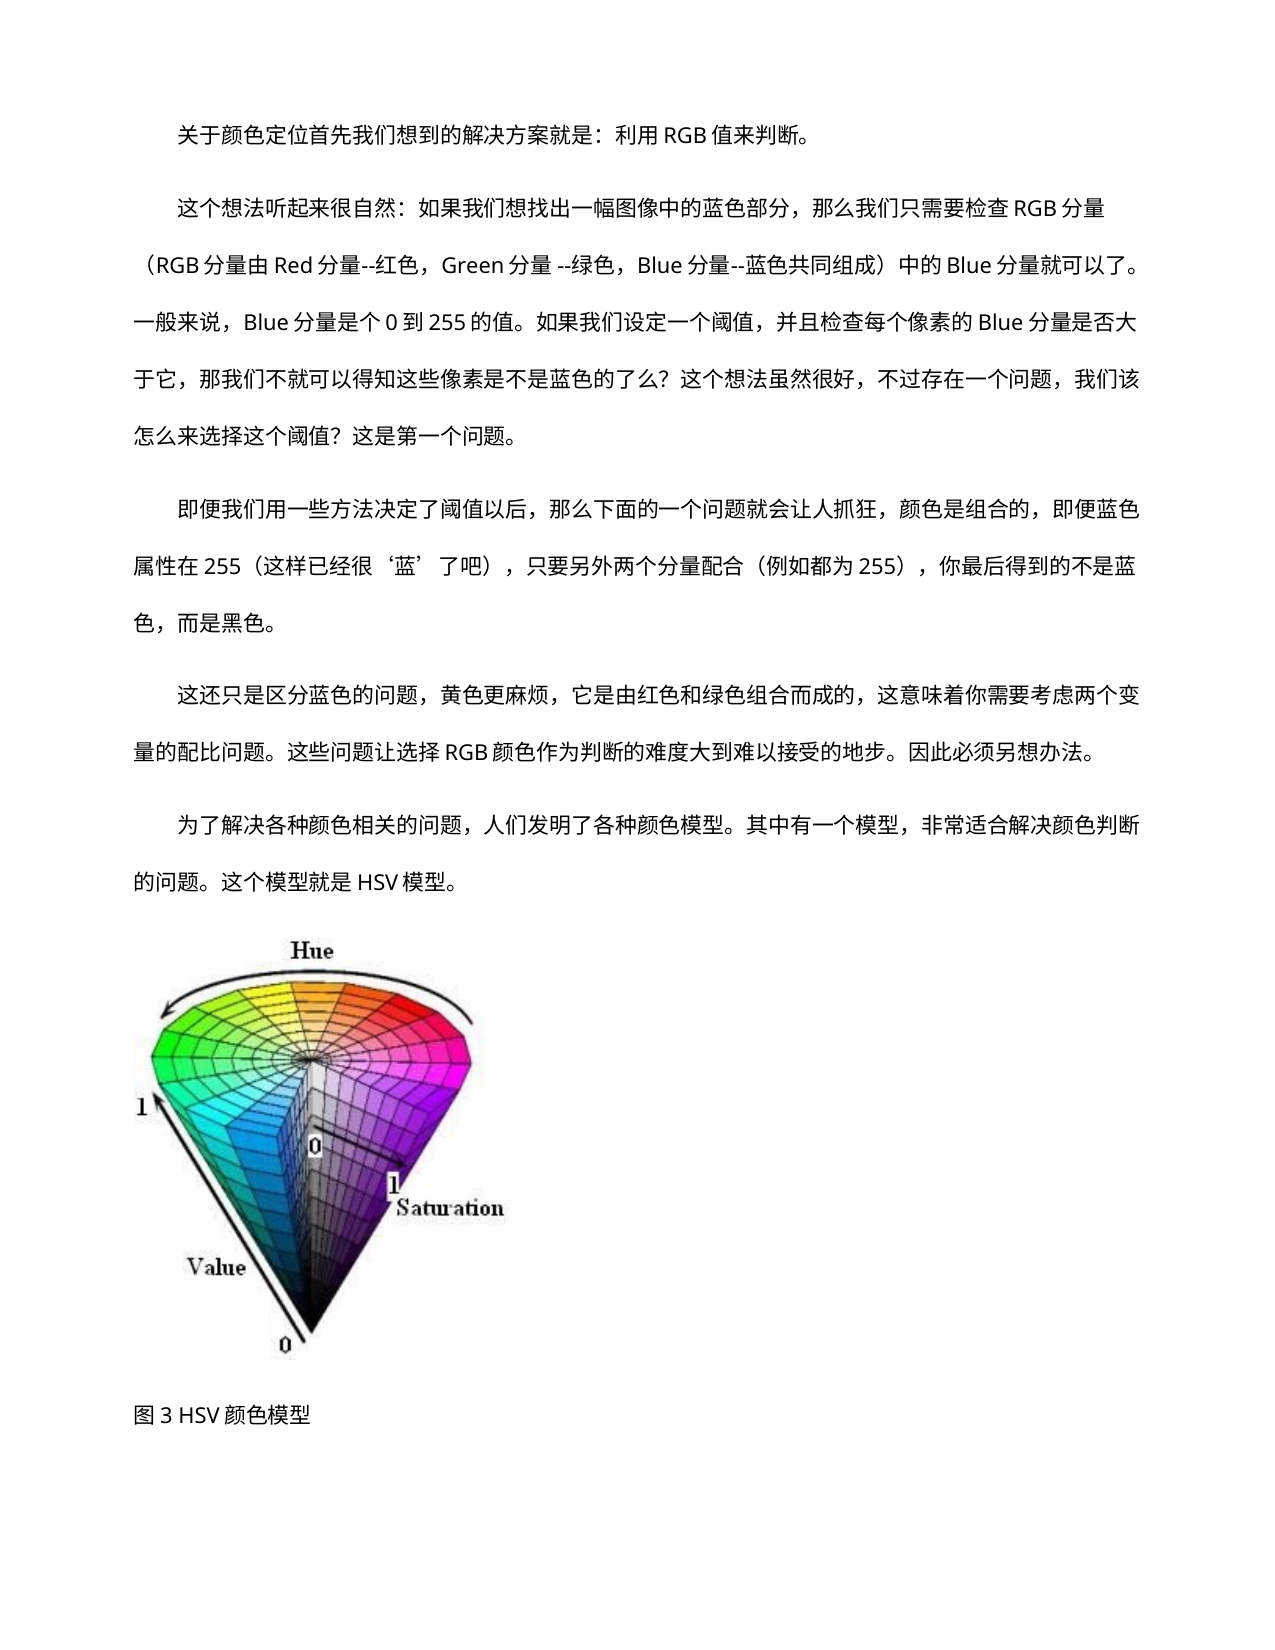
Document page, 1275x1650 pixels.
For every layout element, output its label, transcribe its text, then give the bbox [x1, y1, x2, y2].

text 图3 HSV颜色模型 [134, 1398, 1141, 1430]
text 这个想法听起来很自然：如果我们想找出一幅图像中的蓝色部分，那么我们只需要检查RGB分量（RGB分量由Red分量--红色，Green分量 --绿色，Blue分量--蓝色共同组成）中的Blue分量就可以了。一般来说，Blue分量是个0到255的值。如果我们设定一个阈值，并且检查每个像素的Blue分量是否大于它，那我们不就可以得知这些像素是不是蓝色的了么？这个想法虽然很好，不过存在一个问题，我们该怎么来选择这个阈值？这是第一个问题。 [134, 191, 1141, 451]
text 为了解决各种颜色相关的问题，人们发明了各种颜色模型。其中有一个模型，非常适合解决颜色判断的问题。这个模型就是HSV模型。 [134, 808, 1141, 897]
text 关于颜色定位首先我们想到的解决方案就是：利用RGB值来判断。 [134, 118, 1141, 150]
picture [133, 938, 512, 1360]
text 即便我们用一些方法决定了阈值以后，那么下面的一个问题就会让人抓狂，颜色是组合的，即便蓝色属性在255（这样已经很‘蓝’了吧），只要另外两个分量配合（例如都为255），你最后得到的不是蓝色，而是黑色。 [134, 492, 1141, 637]
text 这还只是区分蓝色的问题，黄色更麻烦，它是由红色和绿色组合而成的，这意味着你需要考虑两个变量的配比问题。这些问题让选择RGB颜色作为判断的难度大到难以接受的地步。因此必须另想办法。 [134, 678, 1141, 767]
